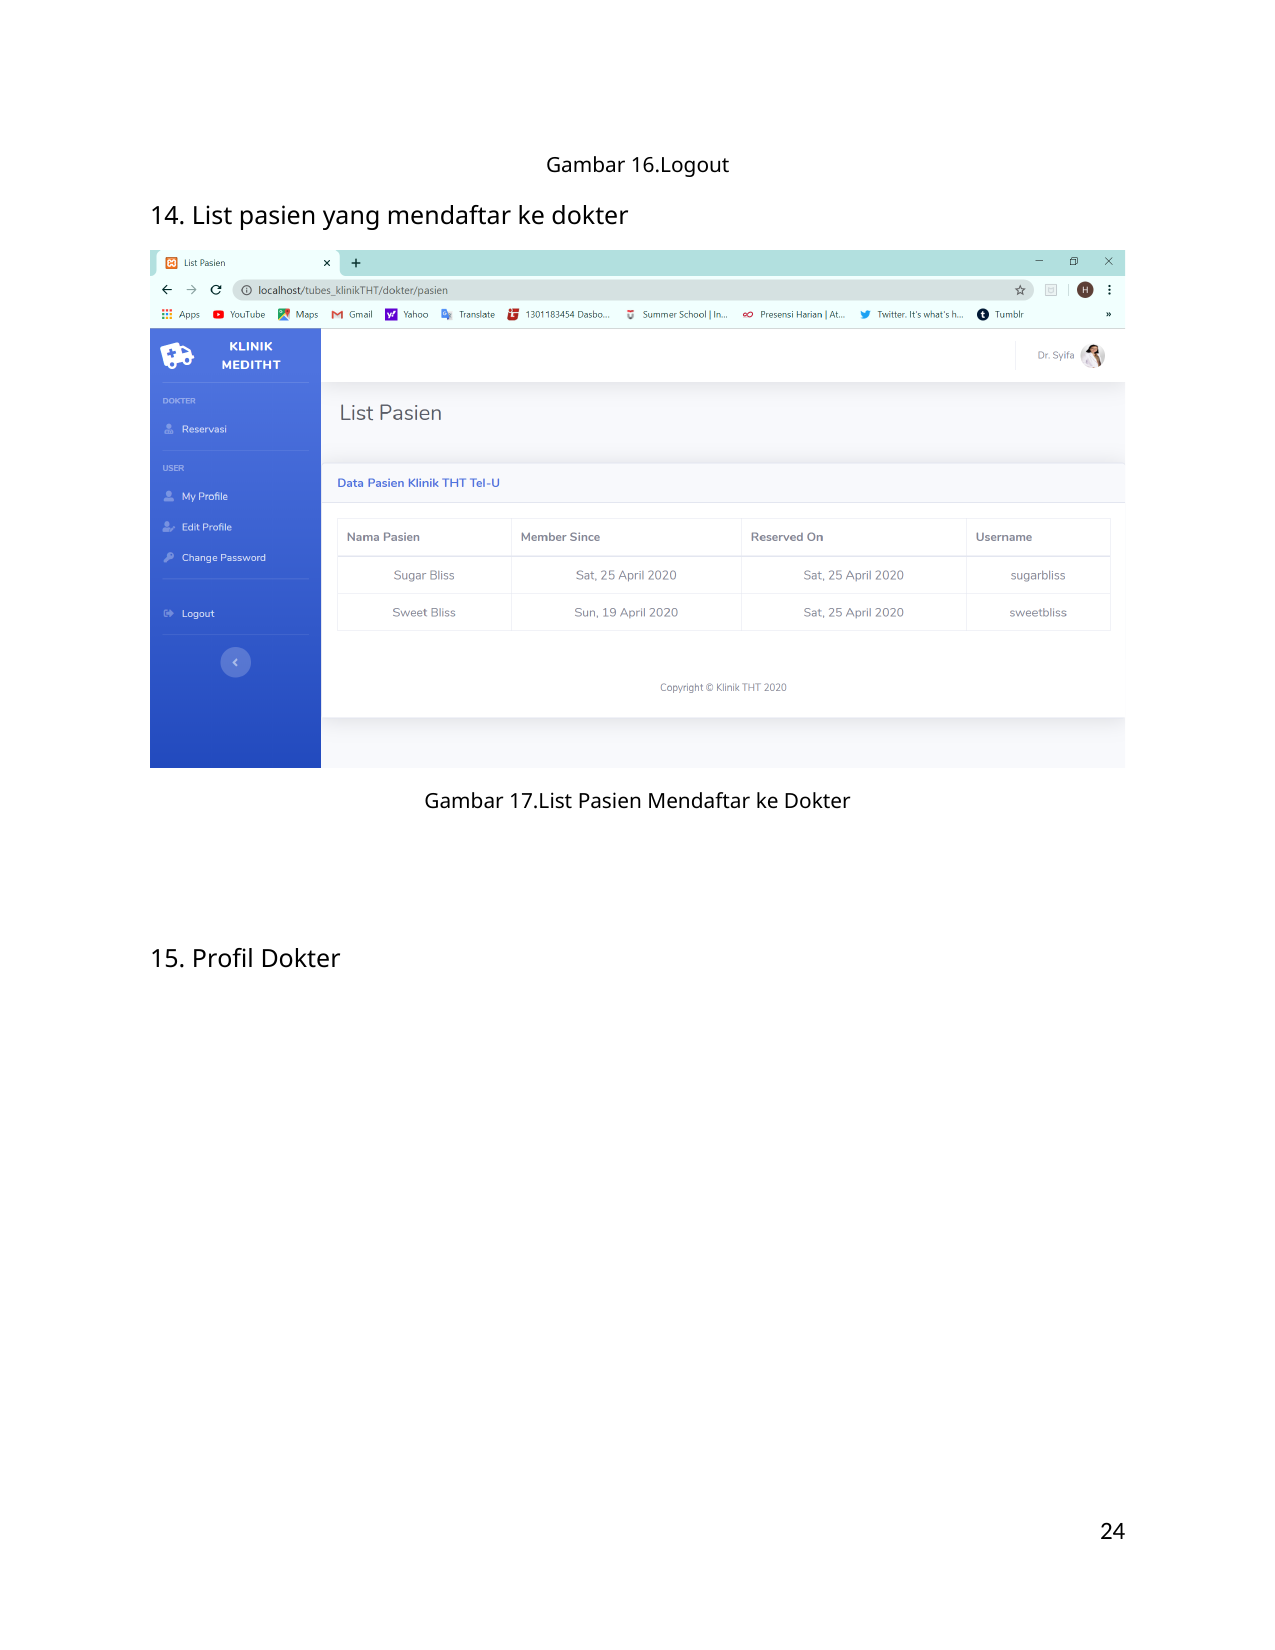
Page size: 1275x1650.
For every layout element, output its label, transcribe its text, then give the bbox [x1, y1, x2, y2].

picture [150, 250, 1125, 768]
text Gambar 16.Logout [150, 150, 1125, 178]
text 14. List pasien yang mendaftar ke dokter [150, 197, 1125, 231]
text Gambar 17.List Pasien Mendaftar ke Dokter [150, 787, 1125, 815]
text 15. Profil Dokter [150, 941, 1125, 975]
